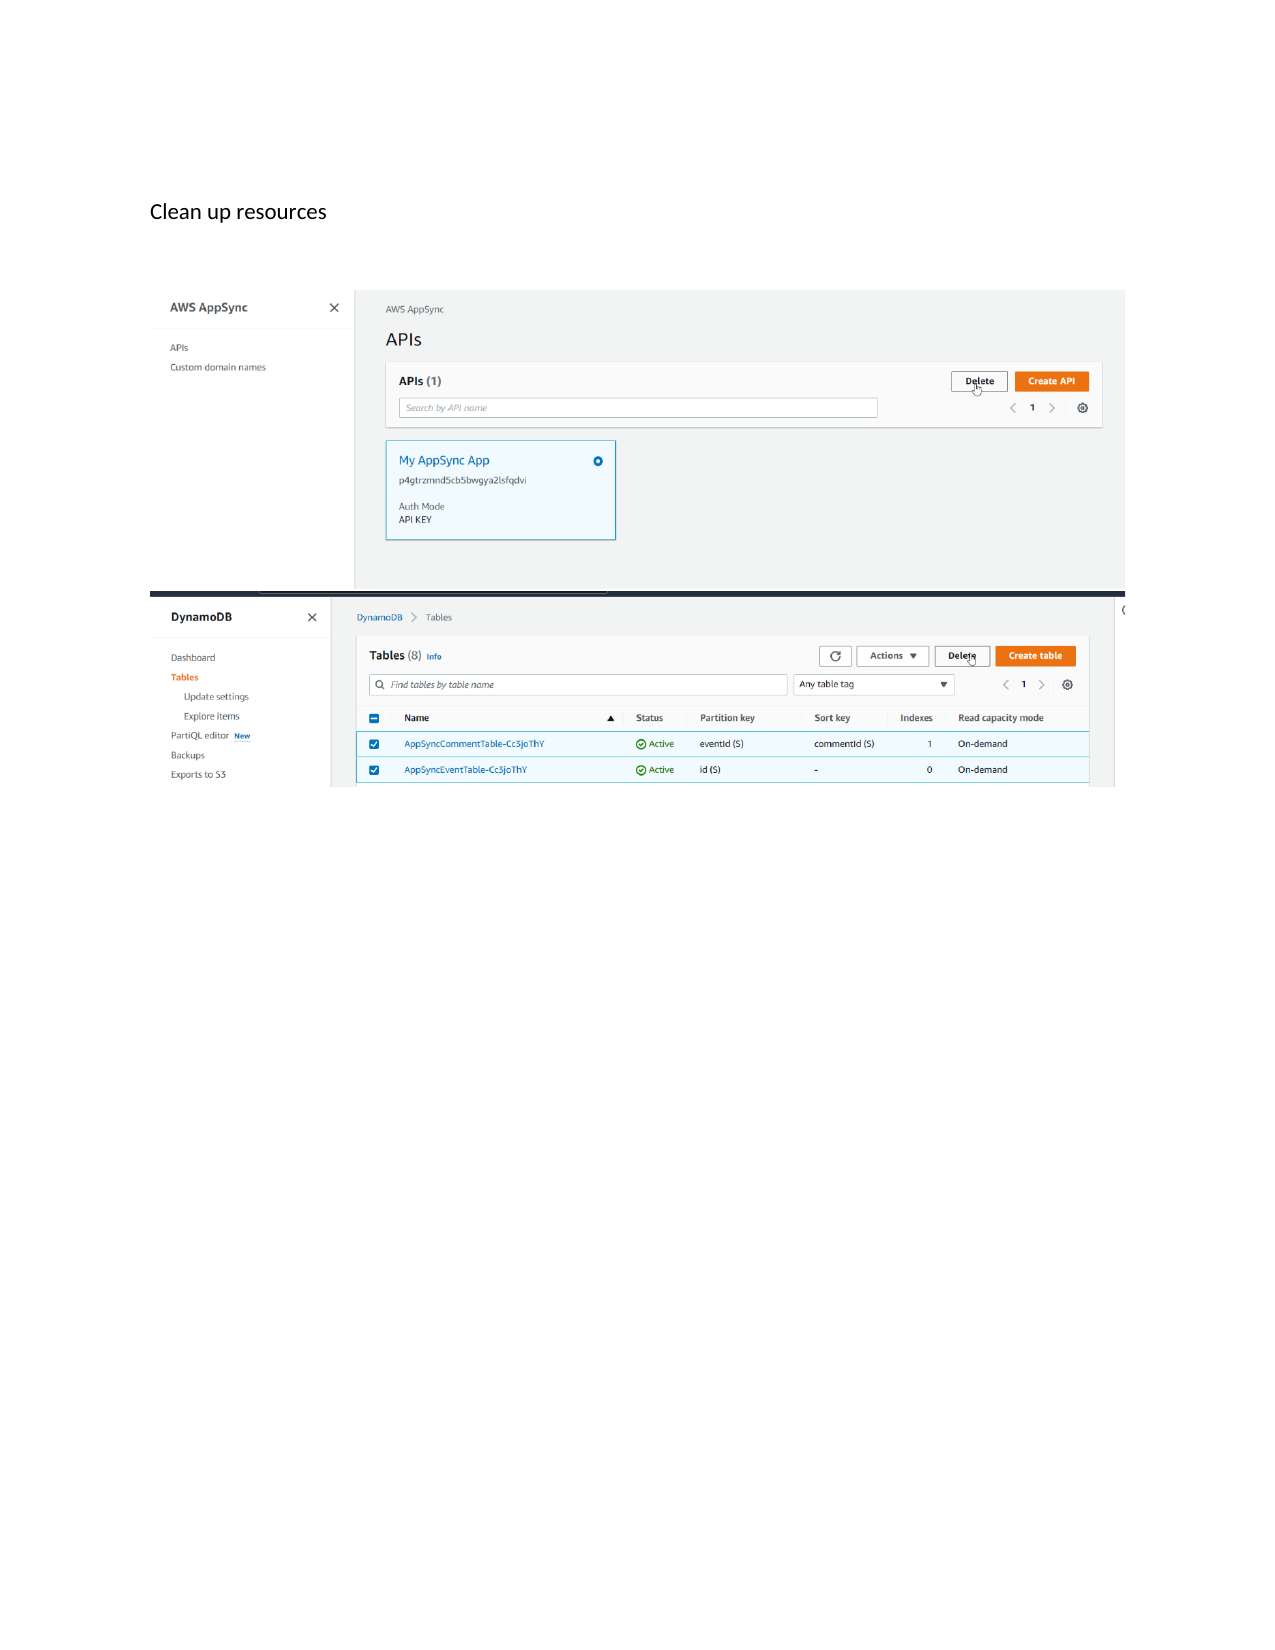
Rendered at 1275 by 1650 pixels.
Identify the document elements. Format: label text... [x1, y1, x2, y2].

text Clean up resources [150, 197, 1125, 225]
picture [150, 290, 1125, 589]
picture [150, 591, 1125, 787]
